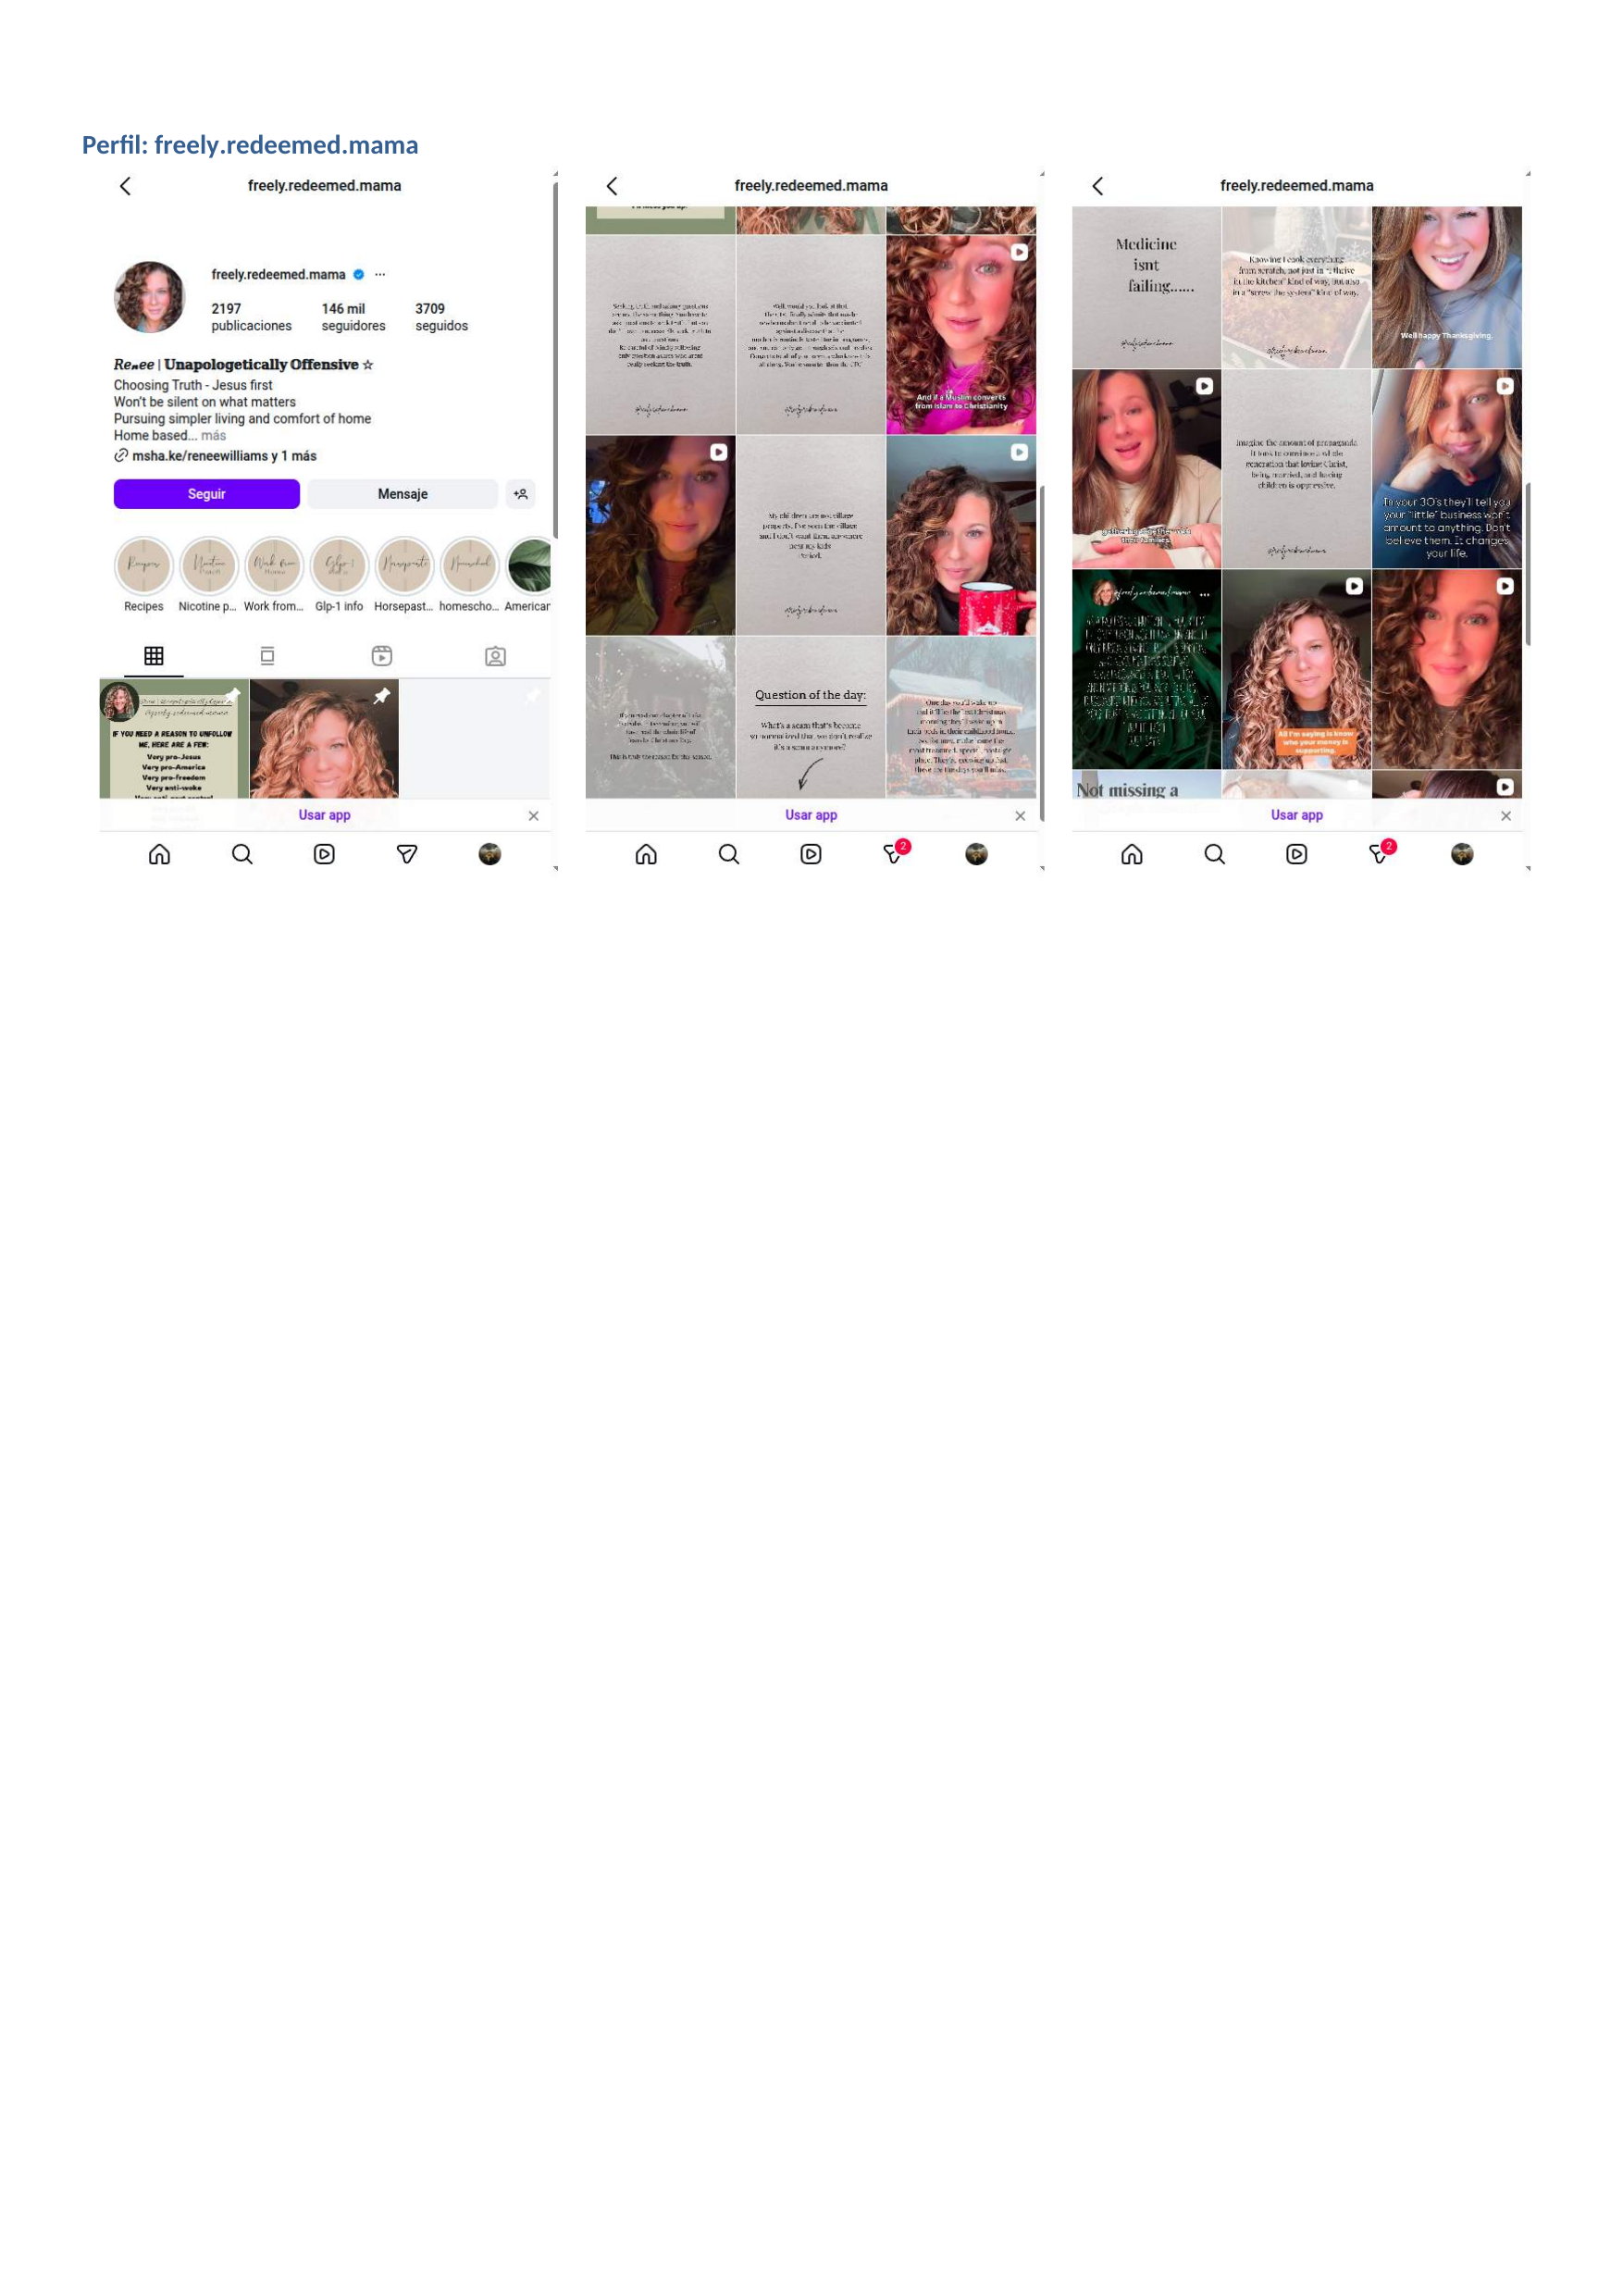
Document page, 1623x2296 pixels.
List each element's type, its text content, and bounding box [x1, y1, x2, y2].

picture [586, 166, 1045, 877]
table_header [71, 167, 558, 900]
table_header [558, 167, 1044, 900]
table_header [1045, 167, 1530, 900]
subtitle Perfil: freely.redeemed.mama [81, 128, 1541, 161]
picture [1072, 166, 1531, 877]
picture [99, 166, 558, 877]
